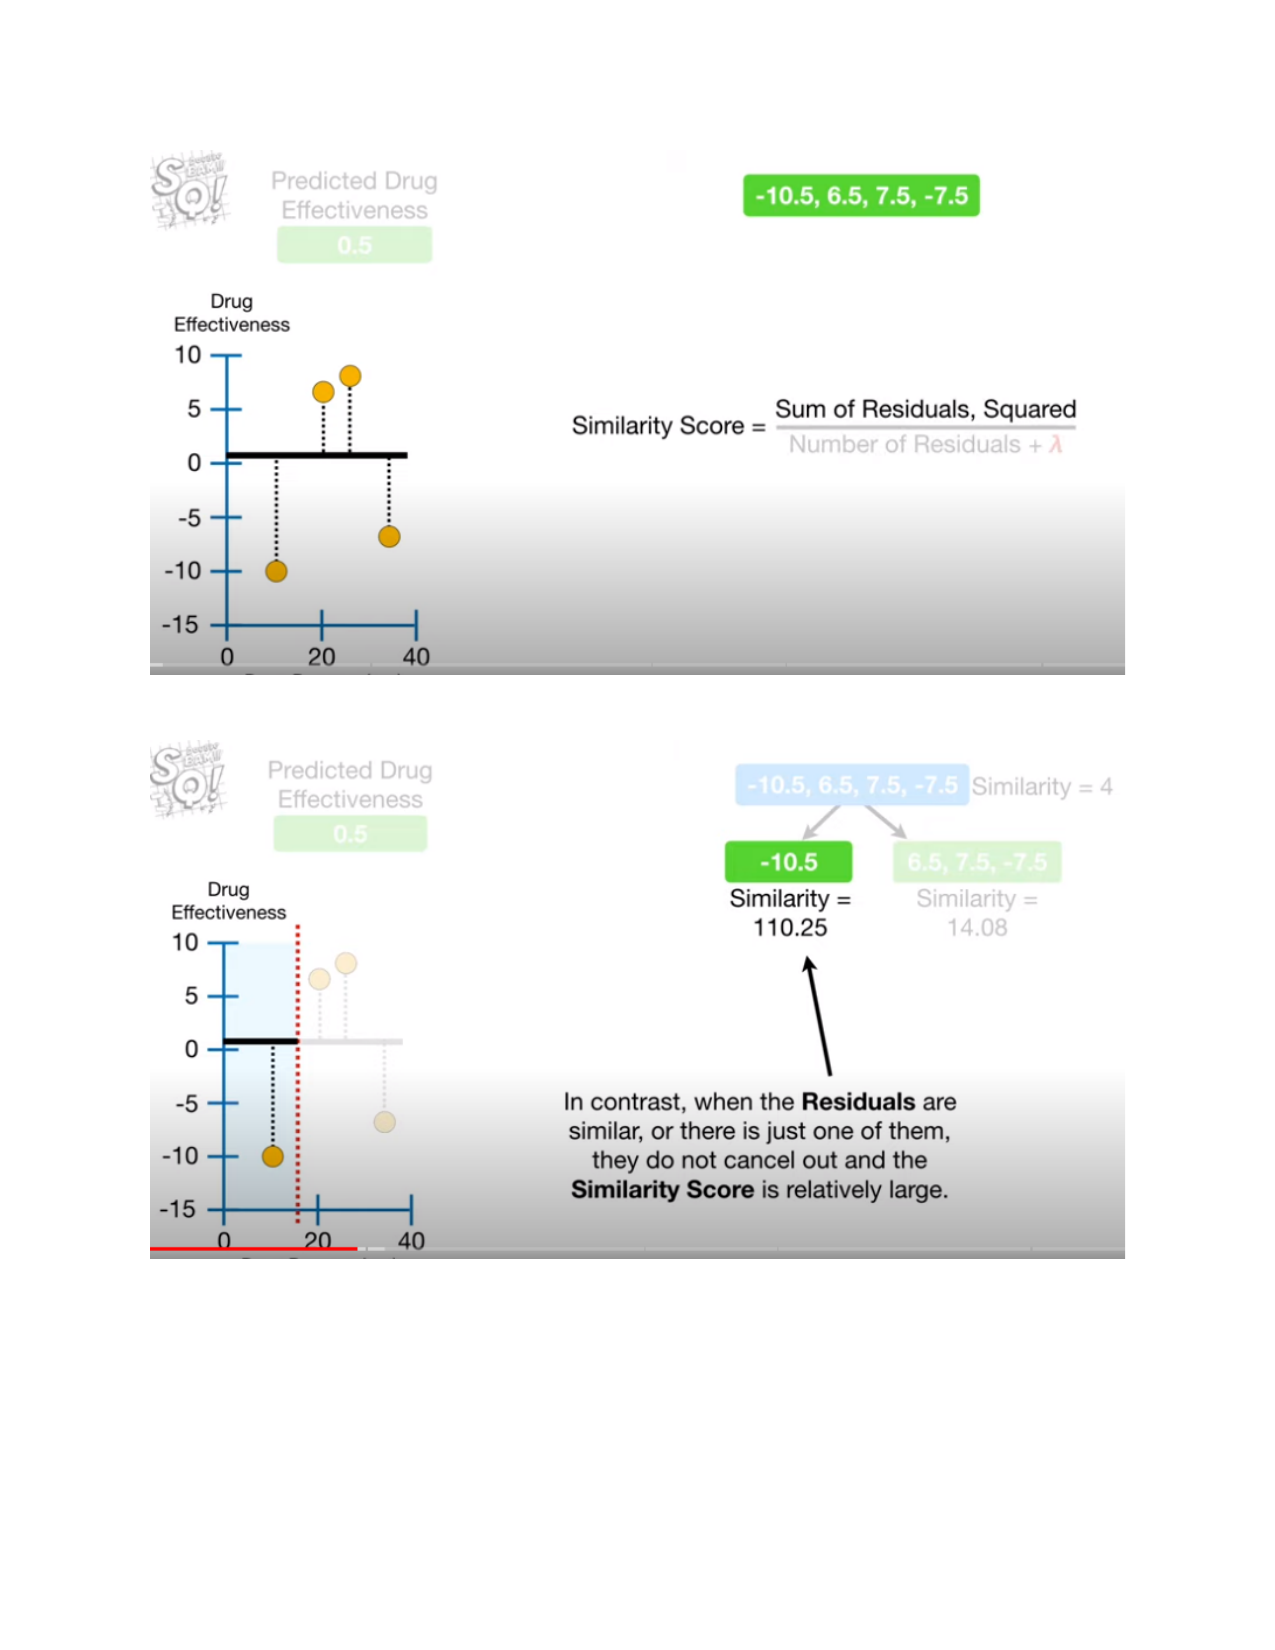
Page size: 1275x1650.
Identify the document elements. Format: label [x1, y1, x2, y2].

picture [150, 740, 1125, 1259]
picture [150, 150, 1125, 675]
